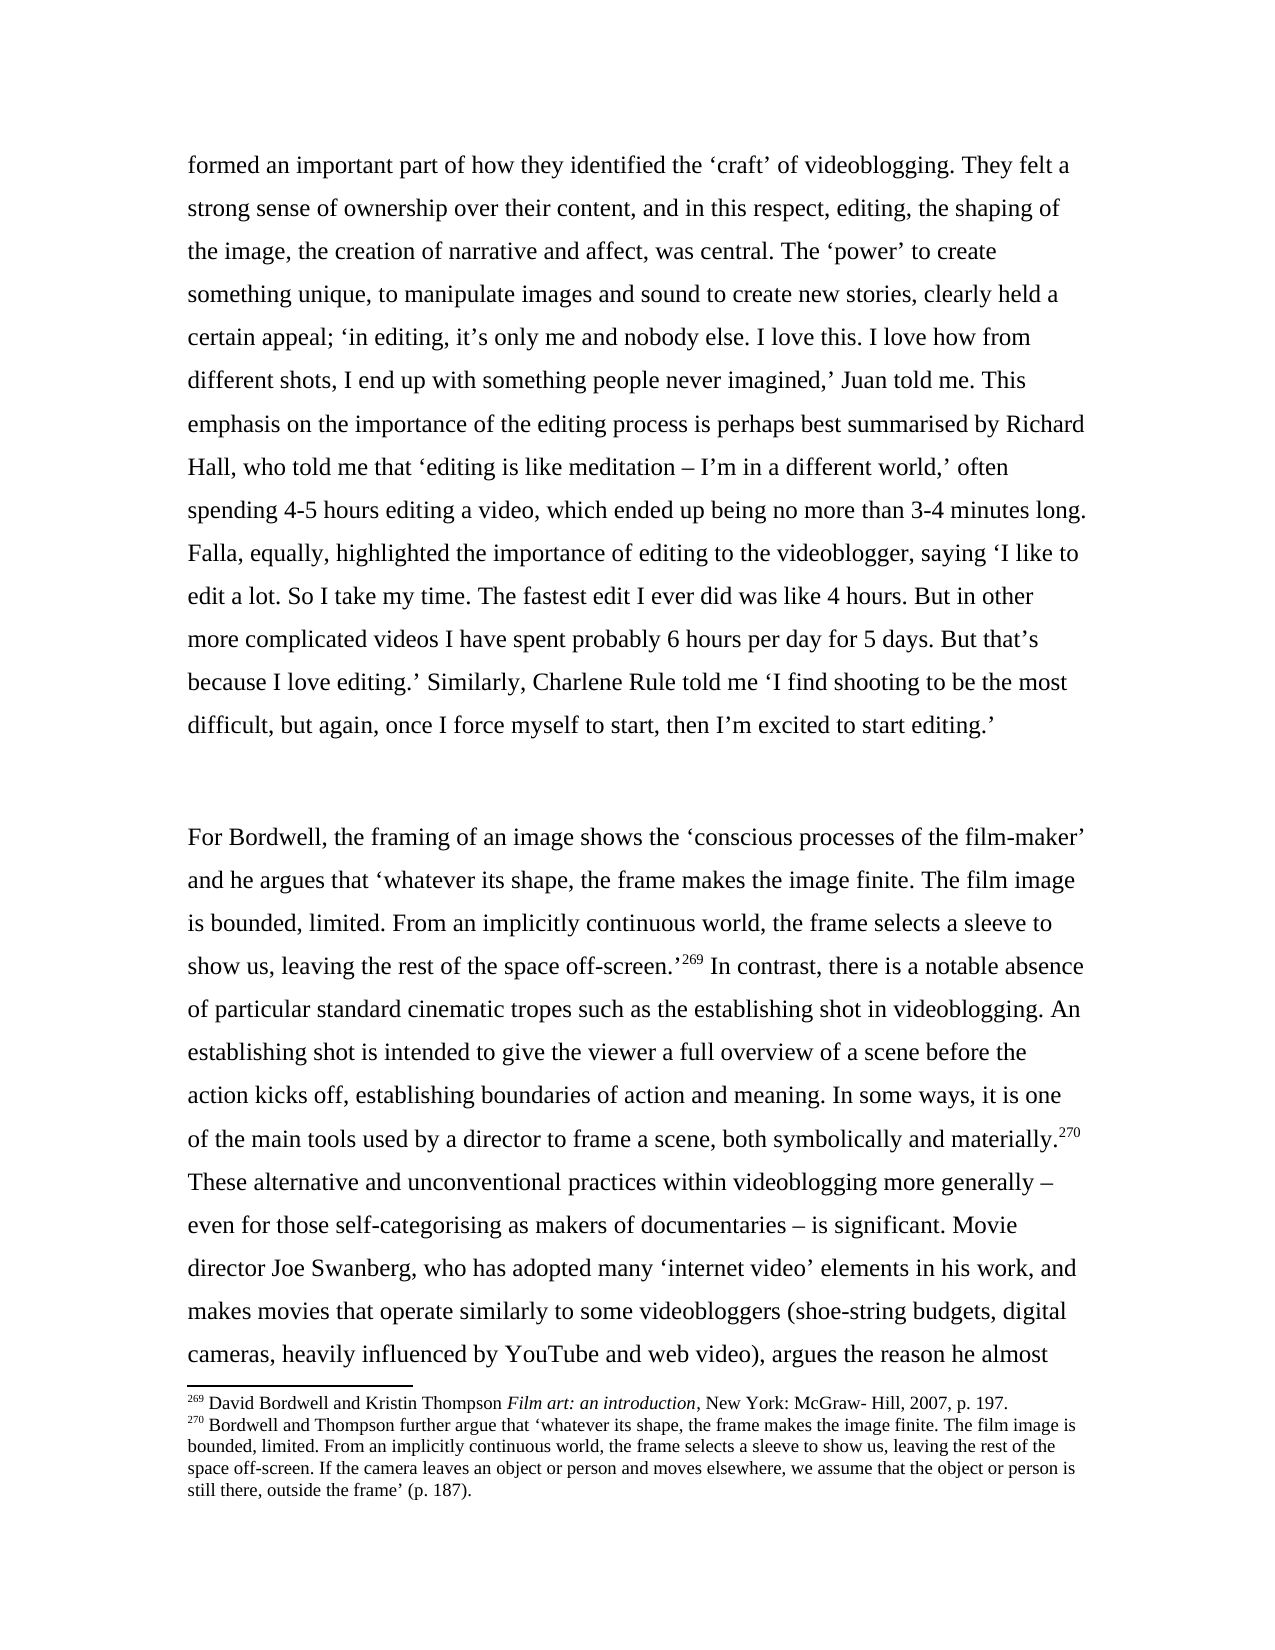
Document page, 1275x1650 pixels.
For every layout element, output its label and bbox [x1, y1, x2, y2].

text [187, 150, 1087, 739]
text [187, 822, 1087, 1368]
